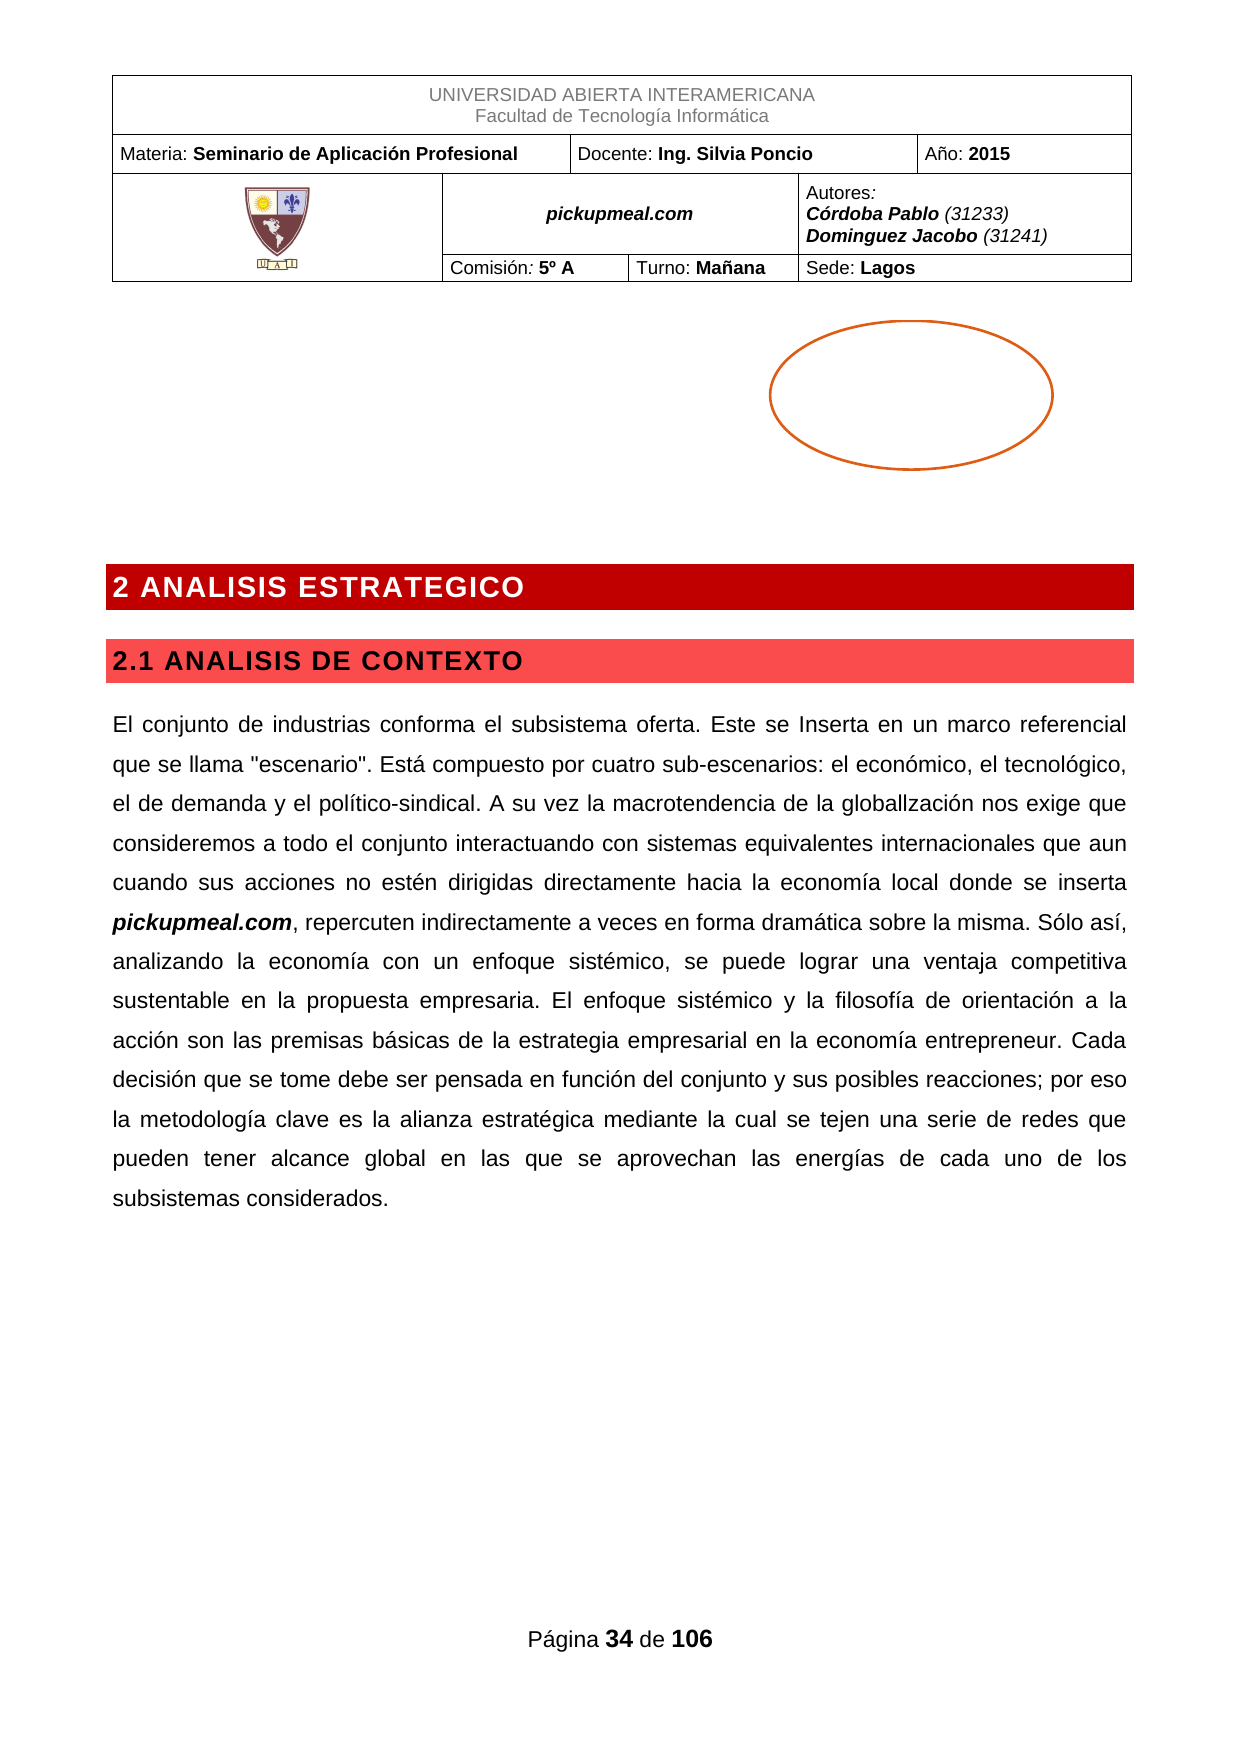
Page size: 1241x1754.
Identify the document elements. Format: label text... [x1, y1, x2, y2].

table_cell [602, 308, 1125, 499]
subtitle 2.1 Analisis de contexto [113, 645, 1128, 677]
subtitle 2 Analisis estrategico [113, 570, 1128, 604]
text El conjunto de industrias conforma el subsistema oferta. Este se Inserta en un marco referencial que se llama "escenario". Está compuesto por cuatro sub-escenarios: el económico, el tecnológico, el de demanda y el político-sindical. A su vez la macrotendencia de la globallzación nos exige que consideremos a todo el conjunto interactuando con sistemas equivalentes internacionales que aun cuando sus acciones no estén dirigidas directamente hacia la economía local donde se inserta pickupmeal.com, repercuten indirectamente a veces en forma dramática sobre la misma. Sólo así, analizando la economía con un enfoque sistémico, se puede lograr una ventaja competitiva sustentable en la propuesta empresaria. El enfoque sistémico y la filosofía de orientación a la acción son las premisas básicas de la estrategia empresarial en la economía entrepreneur. Cada decisión que se tome debe ser pensada en función del conjunto y sus posibles reacciones; por eso la metodología clave es la alianza estratégica mediante la cual se tejen una serie de redes que pueden tener alcance global en las que se aprovechan las energías de cada uno de los subsistemas considerados. [112, 711, 1128, 1211]
picture [230, 182, 325, 273]
